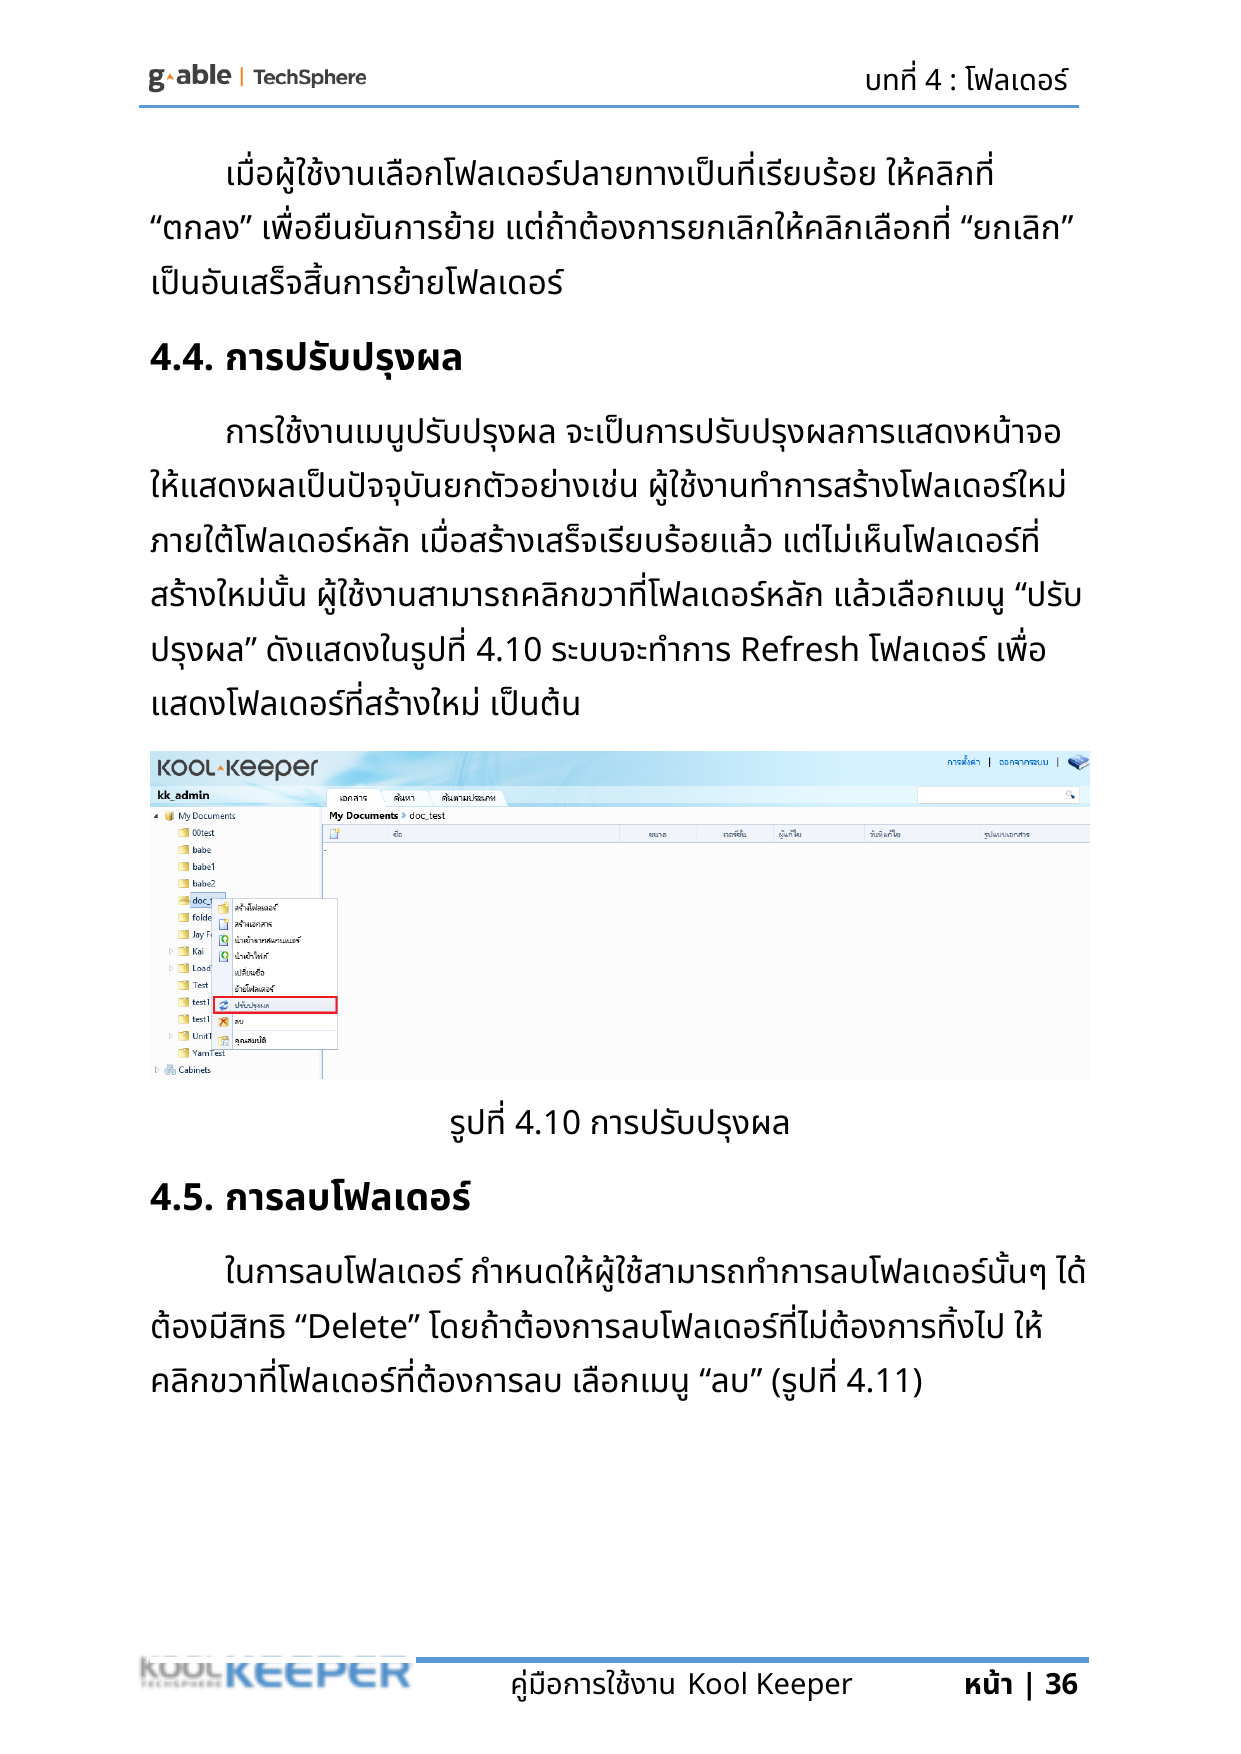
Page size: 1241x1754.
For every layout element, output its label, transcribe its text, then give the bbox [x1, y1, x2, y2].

picture [132, 50, 383, 104]
picture [137, 1650, 414, 1693]
text การใช้งานเมนูปรับปรุงผล จะเป็นการปรับปรุงผลการแสดงหน้าจอให้แสดงผลเป็นปัจจุบันยกตัวอย่างเช่น ผู้ใช้งานทำการสร้างโฟลเดอร์ใหม่ ภายใต้โฟลเดอร์หลัก เมื่อสร้างเสร็จเรียบร้อยแล้ว แต่ไม่เห็นโฟลเดอร์ที่สร้างใหม่นั้น ผู้ใช้งานสามารถคลิกขวาที่โฟลเดอร์หลัก แล้วเลือกเมนู “ปรับปรุงผล” ดังแสดงในรูปที่ 4.10 ระบบจะทำการ Refresh โฟลเดอร์ เพื่อแสดงโฟลเดอร์ที่สร้างใหม่ เป็นต้น [150, 408, 1090, 730]
picture [150, 751, 1091, 1079]
subtitle การลบโฟลเดอร์ [150, 1170, 1090, 1227]
subtitle การปรับปรุงผล [150, 330, 1090, 387]
text ในการลบโฟลเดอร์ กำหนดให้ผู้ใช้สามารถทำการลบโฟลเดอร์นั้นๆ ได้ต้องมีสิทธิ “Delete” โดยถ้าต้องการลบโฟลเดอร์ที่ไม่ต้องการทิ้งไป ให้คลิกขวาที่โฟลเดอร์ที่ต้องการลบ เลือกเมนู “ลบ” (รูปที่ 4.11) [150, 1248, 1090, 1408]
text รูปที่ 4.10 การปรับปรุงผล [150, 1099, 1090, 1149]
text เมื่อผู้ใช้งานเลือกโฟลเดอร์ปลายทางเป็นที่เรียบร้อย ให้คลิกที่ “ตกลง” เพื่อยืนยันการย้าย แต่ถ้าต้องการยกเลิกให้คลิกเลือกที่ “ยกเลิก” เป็นอันเสร็จสิ้นการย้ายโฟลเดอร์ [150, 150, 1090, 309]
